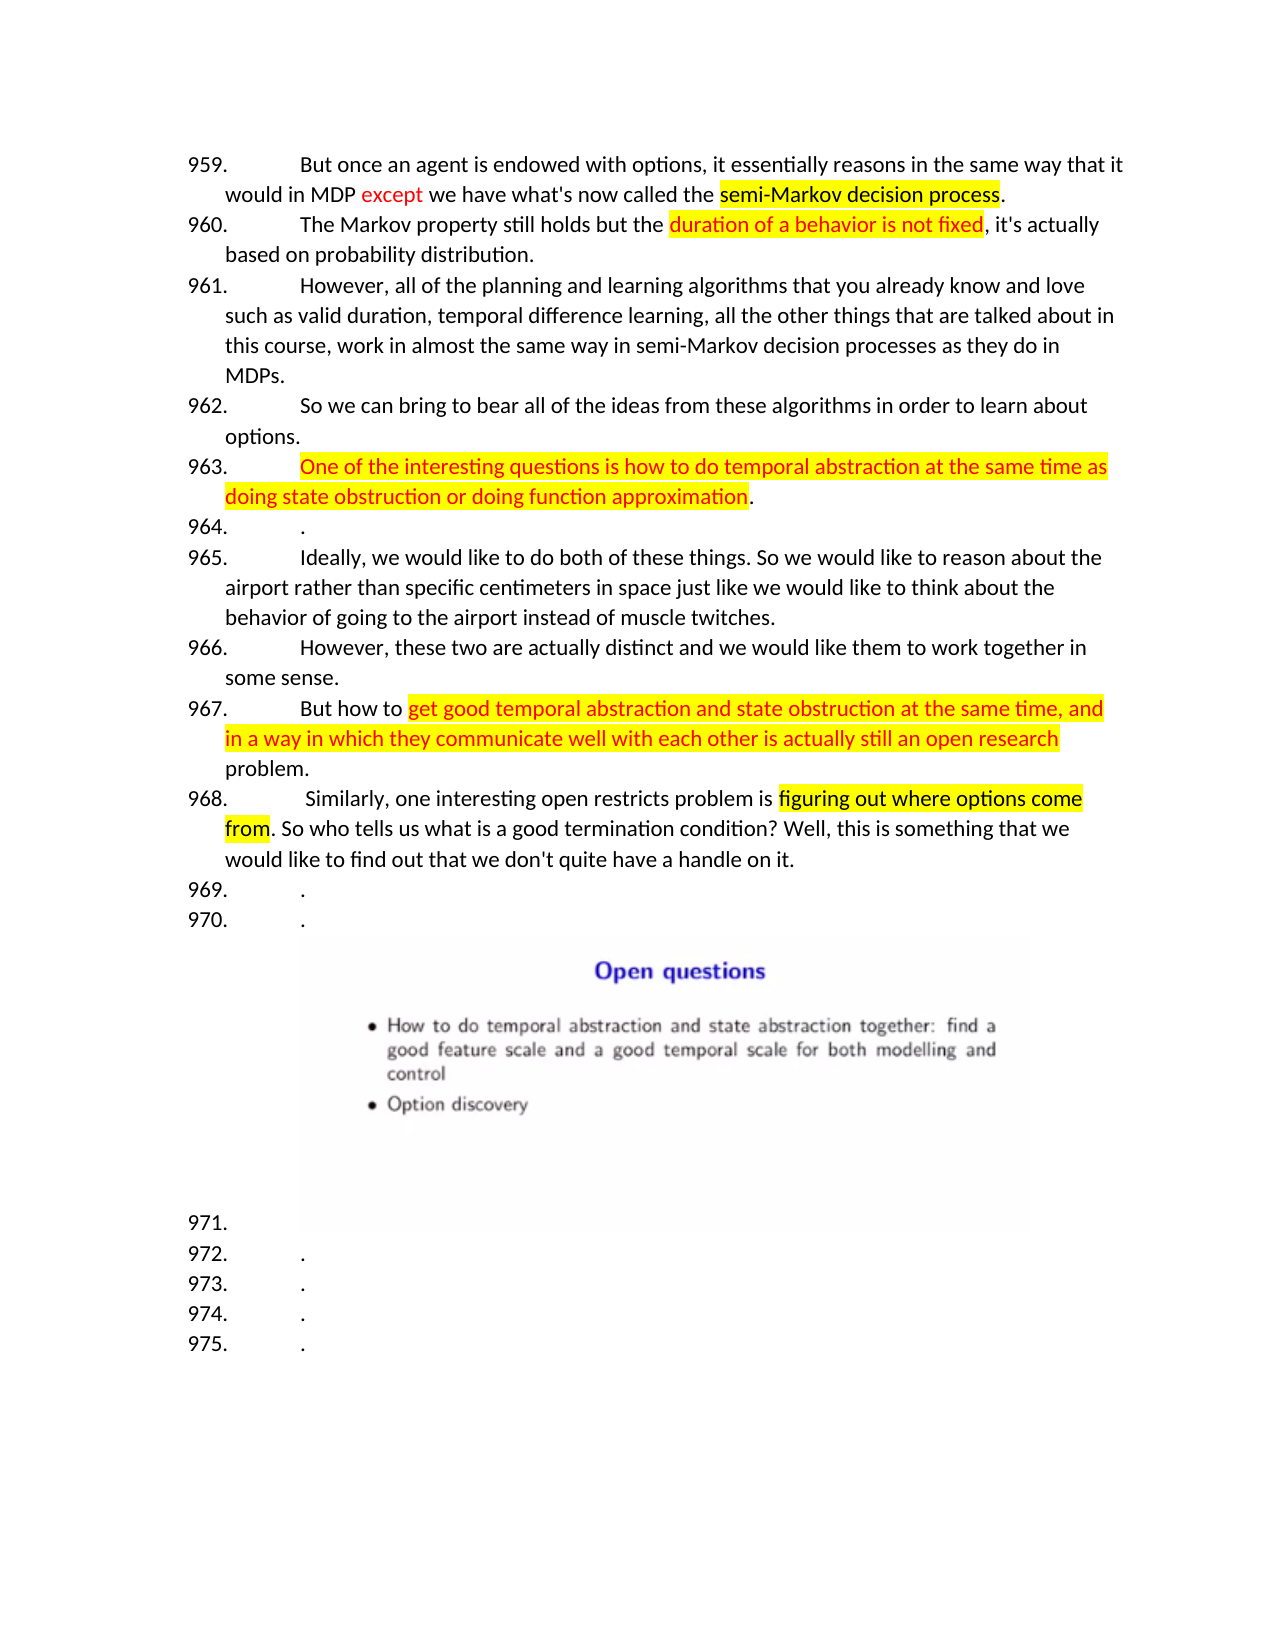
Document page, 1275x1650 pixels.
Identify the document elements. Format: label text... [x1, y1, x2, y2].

list However, these two are actually distinct and we would like them to work together in some sense. [187, 633, 1125, 692]
list However, all of the planning and learning algorithms that you already know and love such as valid duration, temporal difference learning, all the other things that are talked about in this course, work in almost the same way in semi-Markov decision processes as they do in MDPs. [187, 271, 1125, 389]
list . [187, 512, 1125, 541]
list . [187, 1329, 1125, 1357]
list So we can bring to bear all of the ideas from these algorithms in order to learn about options. [187, 392, 1125, 450]
list But how to get good temporal abstraction and state obstruction at the same time, and in a way in which they communicate well with each other is actually still an open research problem. [187, 694, 1125, 782]
picture [300, 935, 1030, 1231]
list . [187, 1269, 1125, 1297]
list One of the interesting questions is how to do temporal abstraction at the same time as doing state obstruction or doing function approximation. [187, 452, 1125, 510]
list . [187, 875, 1125, 903]
list Similarly, one interesting open restricts problem is figuring out where options come from. So who tells us what is a good termination condition? Well, this is something that we would like to find out that we don't quite have a handle on it. [187, 784, 1125, 873]
list Ideally, we would like to do both of these things. So we would like to reason about the airport rather than specific centimeters in space just like we would like to think about the behavior of going to the airport instead of muscle twitches. [187, 543, 1125, 631]
list But once an agent is endowed with options, it essentially reasons in the same way that it would in MDP except we have what's now called the semi-Markov decision process. [187, 150, 1125, 208]
list The Markov property still holds but the duration of a behavior is not fixed, it's actually based on probability distribution. [187, 210, 1125, 269]
list . [187, 1299, 1125, 1327]
list . [187, 1239, 1125, 1267]
list . [187, 905, 1125, 933]
